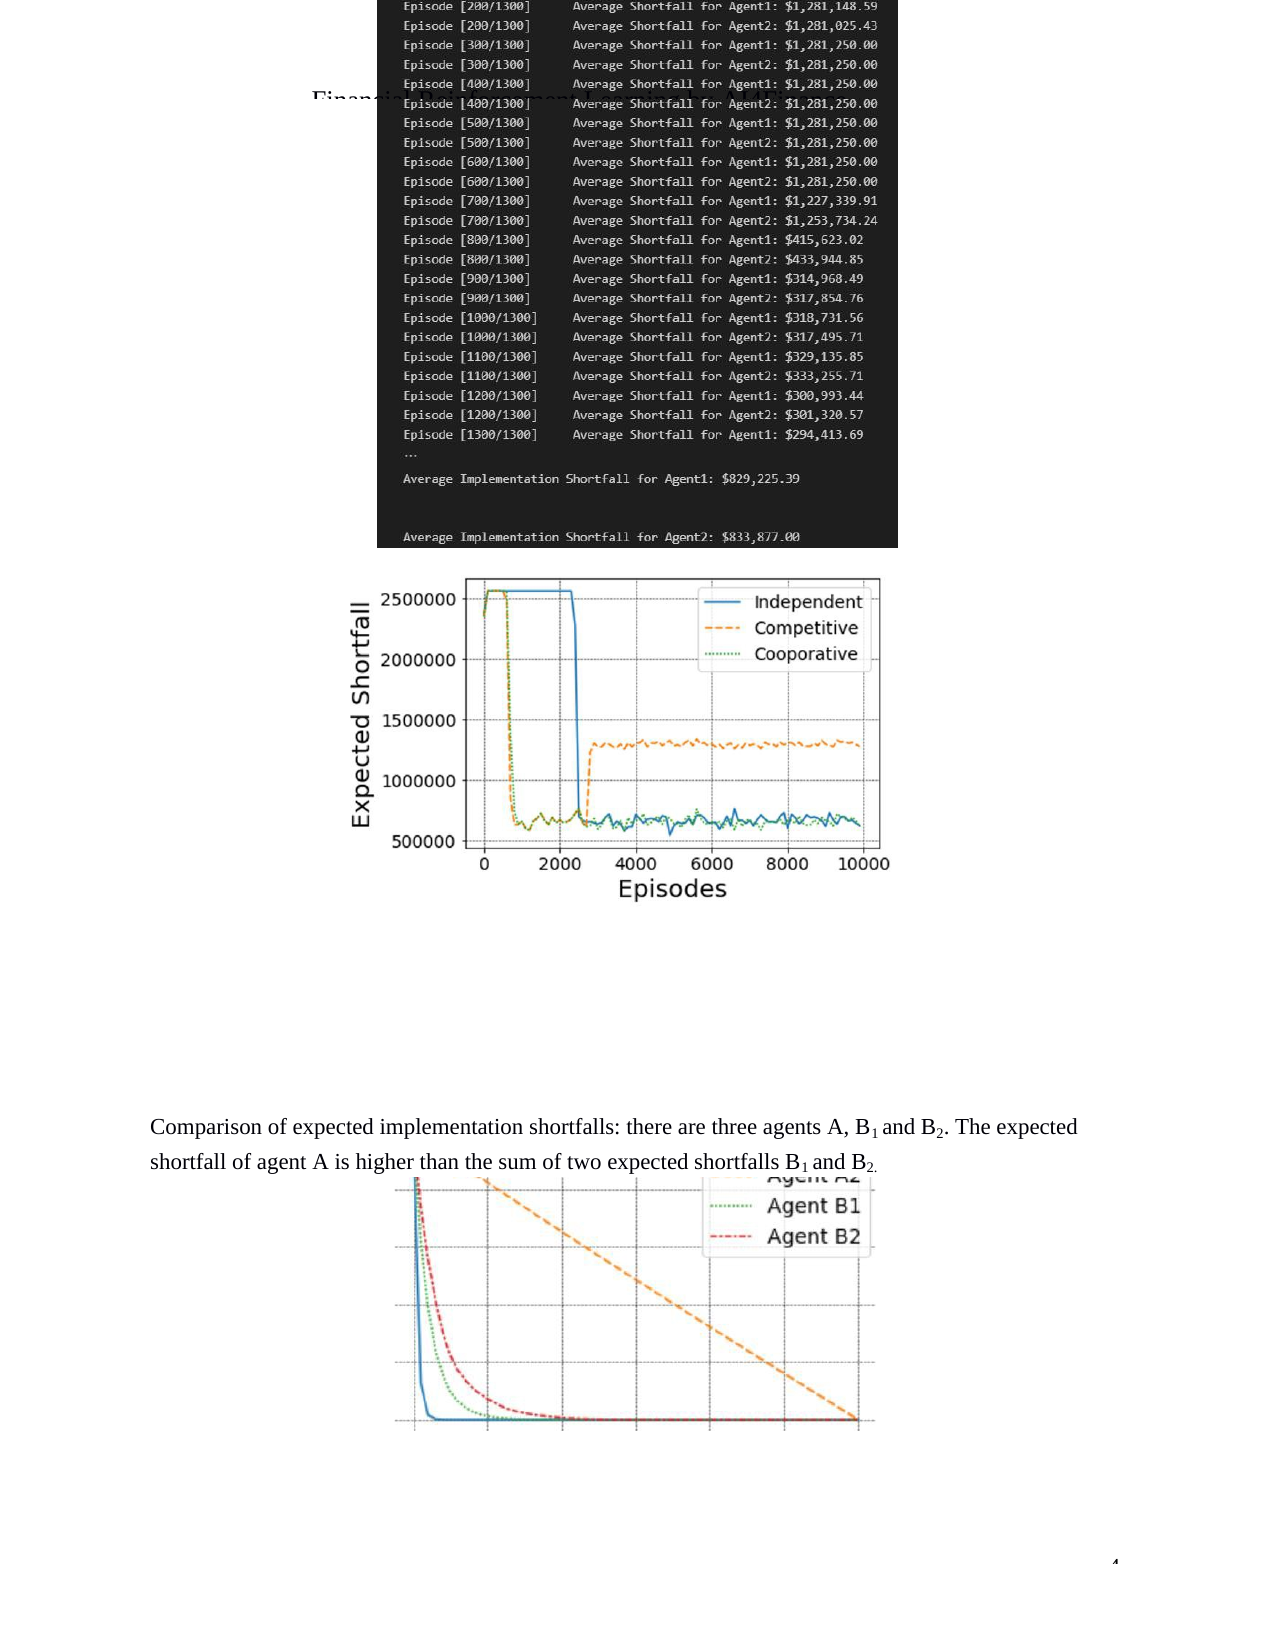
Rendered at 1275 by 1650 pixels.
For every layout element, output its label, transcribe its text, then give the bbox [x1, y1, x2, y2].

picture [377, 0, 898, 548]
picture [394, 1177, 876, 1431]
picture [315, 551, 960, 918]
text Comparison of expected implementation shortfalls: there are three agents A, B1 and B2. The expected shortfall of agent A is higher than the sum of two expected shortfalls B1 and B2. [150, 1113, 1119, 1178]
